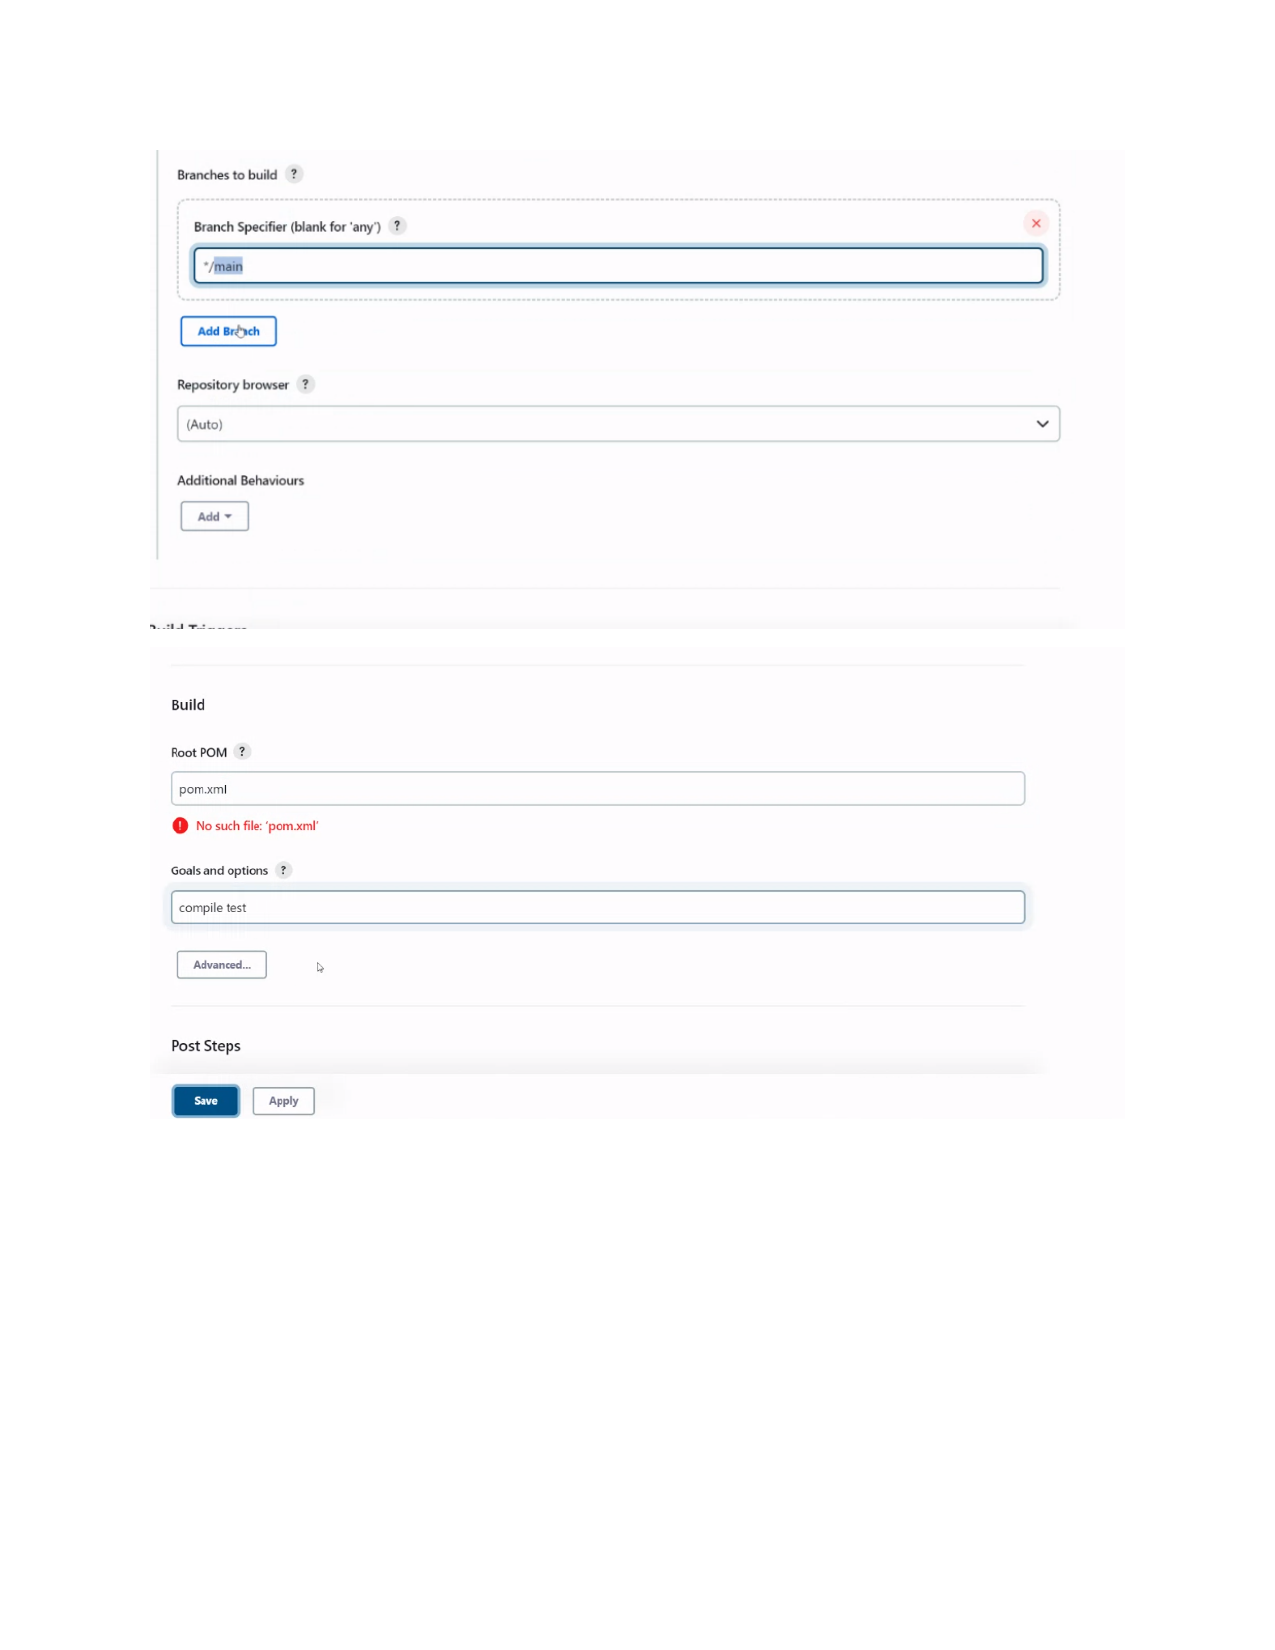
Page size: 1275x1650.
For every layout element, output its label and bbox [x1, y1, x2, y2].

picture [150, 150, 1125, 629]
picture [150, 647, 1125, 1119]
